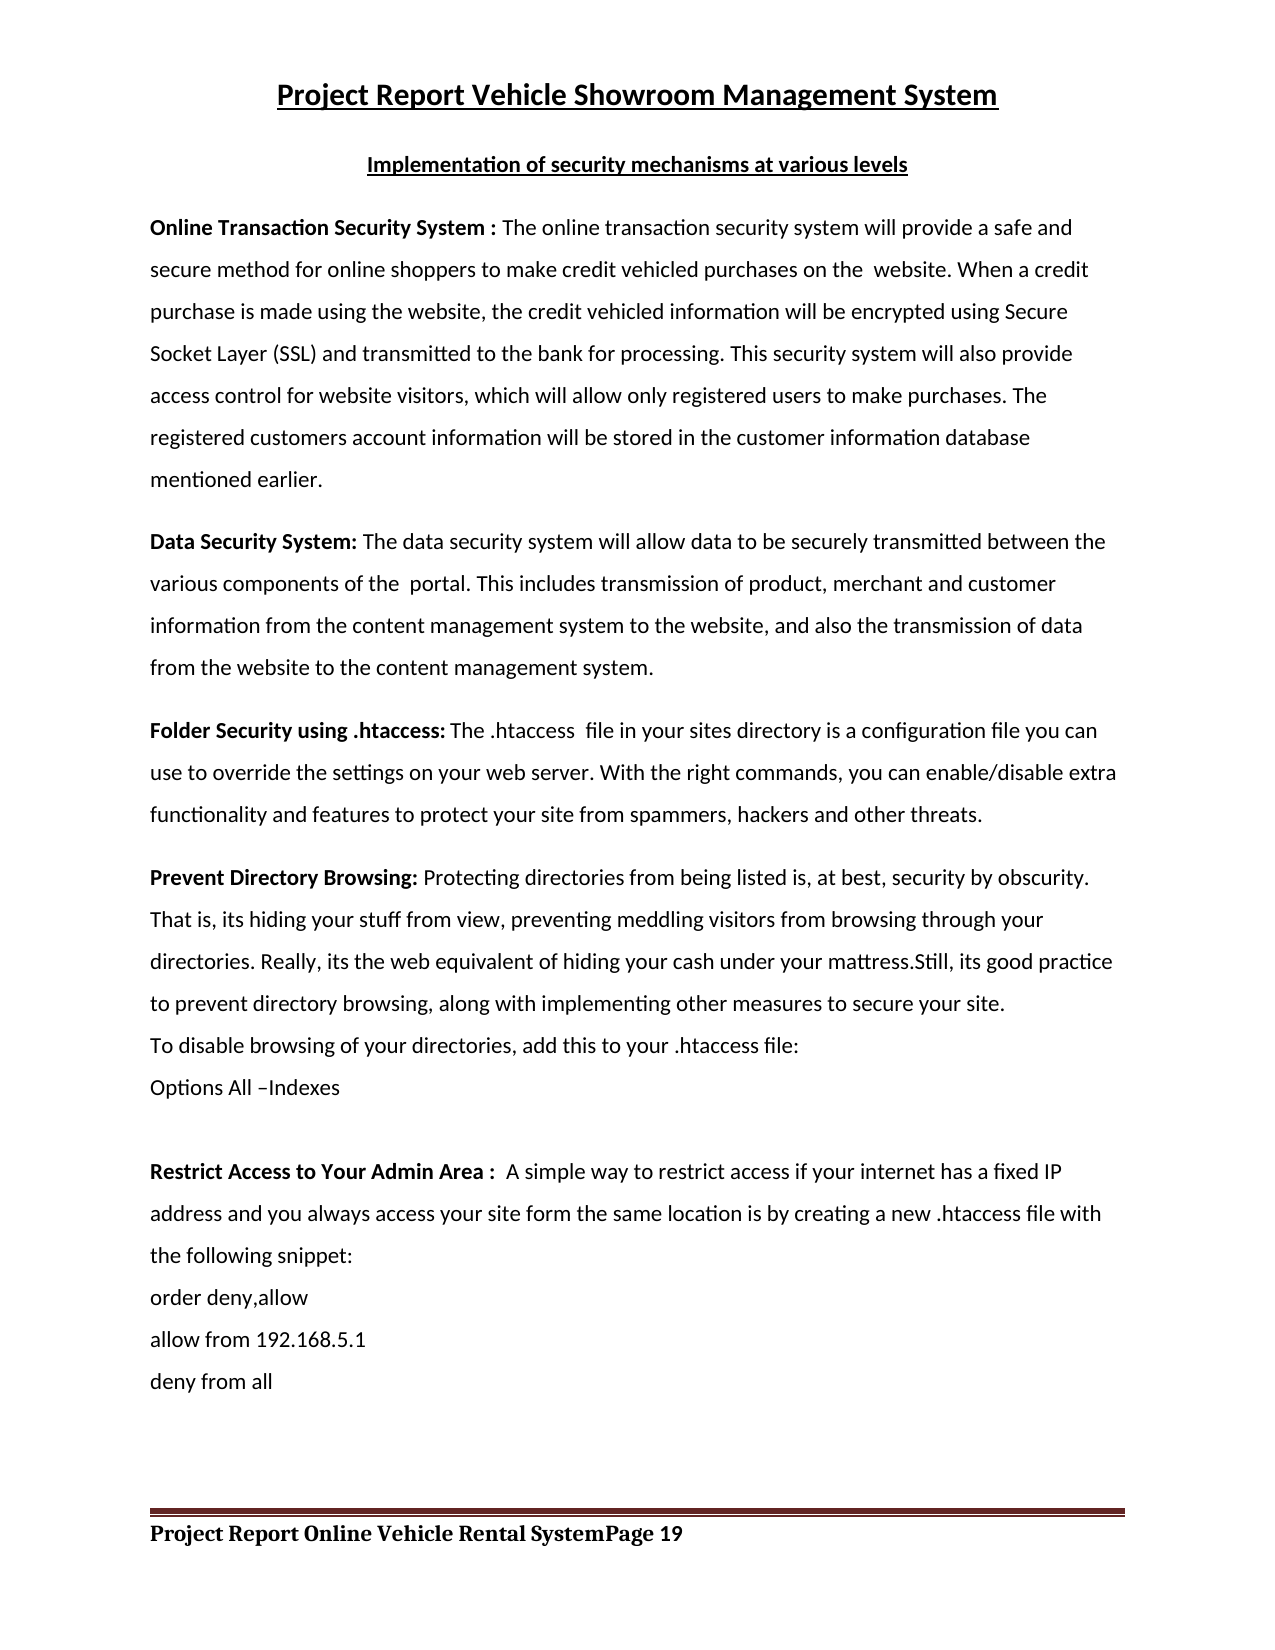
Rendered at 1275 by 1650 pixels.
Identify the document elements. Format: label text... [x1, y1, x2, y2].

text Data Security System: The data security system will allow data to be securely transmitted between the various components of the portal. This includes transmission of product, merchant and customer information from the content management system to the website, and also the transmission of data from the website to the content management system. [150, 527, 1125, 681]
text Online Transaction Security System : The online transaction security system will provide a safe and secure method for online shoppers to make credit vehicled purchases on the website. When a credit purchase is made using the website, the credit vehicled information will be encrypted using Secure Socket Layer (SSL) and transmitted to the bank for processing. This security system will also provide access control for website visitors, which will allow only registered users to make purchases. The registered customers account information will be stored in the customer information database mentioned earlier. [150, 213, 1125, 493]
text Folder Security using .htaccess: The .htaccess file in your sites directory is a configuration file you can use to override the settings on your web server. With the right commands, you can enable/disable extra functionality and features to protect your site from spammers, hackers and other threats. [150, 716, 1125, 828]
text Implementation of security mechanisms at various levels [150, 150, 1125, 178]
text allow from 192.168.5.1 [150, 1325, 1125, 1353]
text Options All –Indexes [150, 1073, 1125, 1101]
text Prevent Directory Browsing: Protecting directories from being listed is, at best, security by obscurity. That is, its hiding your stuff from view, preventing meddling visitors from browsing through your directories. Really, its the web equivalent of hiding your cash under your mattress.Still, its good practice to prevent directory browsing, along with implementing other measures to secure your site. [150, 863, 1125, 1017]
text order deny,allow [150, 1283, 1125, 1311]
text To disable browsing of your directories, add this to your .htaccess file: [150, 1031, 1125, 1059]
text Restrict Access to Your Admin Area : A simple way to restrict access if your internet has a fixed IP address and you always access your site form the same location is by creating a new .htaccess file with the following snippet: [150, 1157, 1125, 1269]
text deny from all [150, 1367, 1125, 1395]
